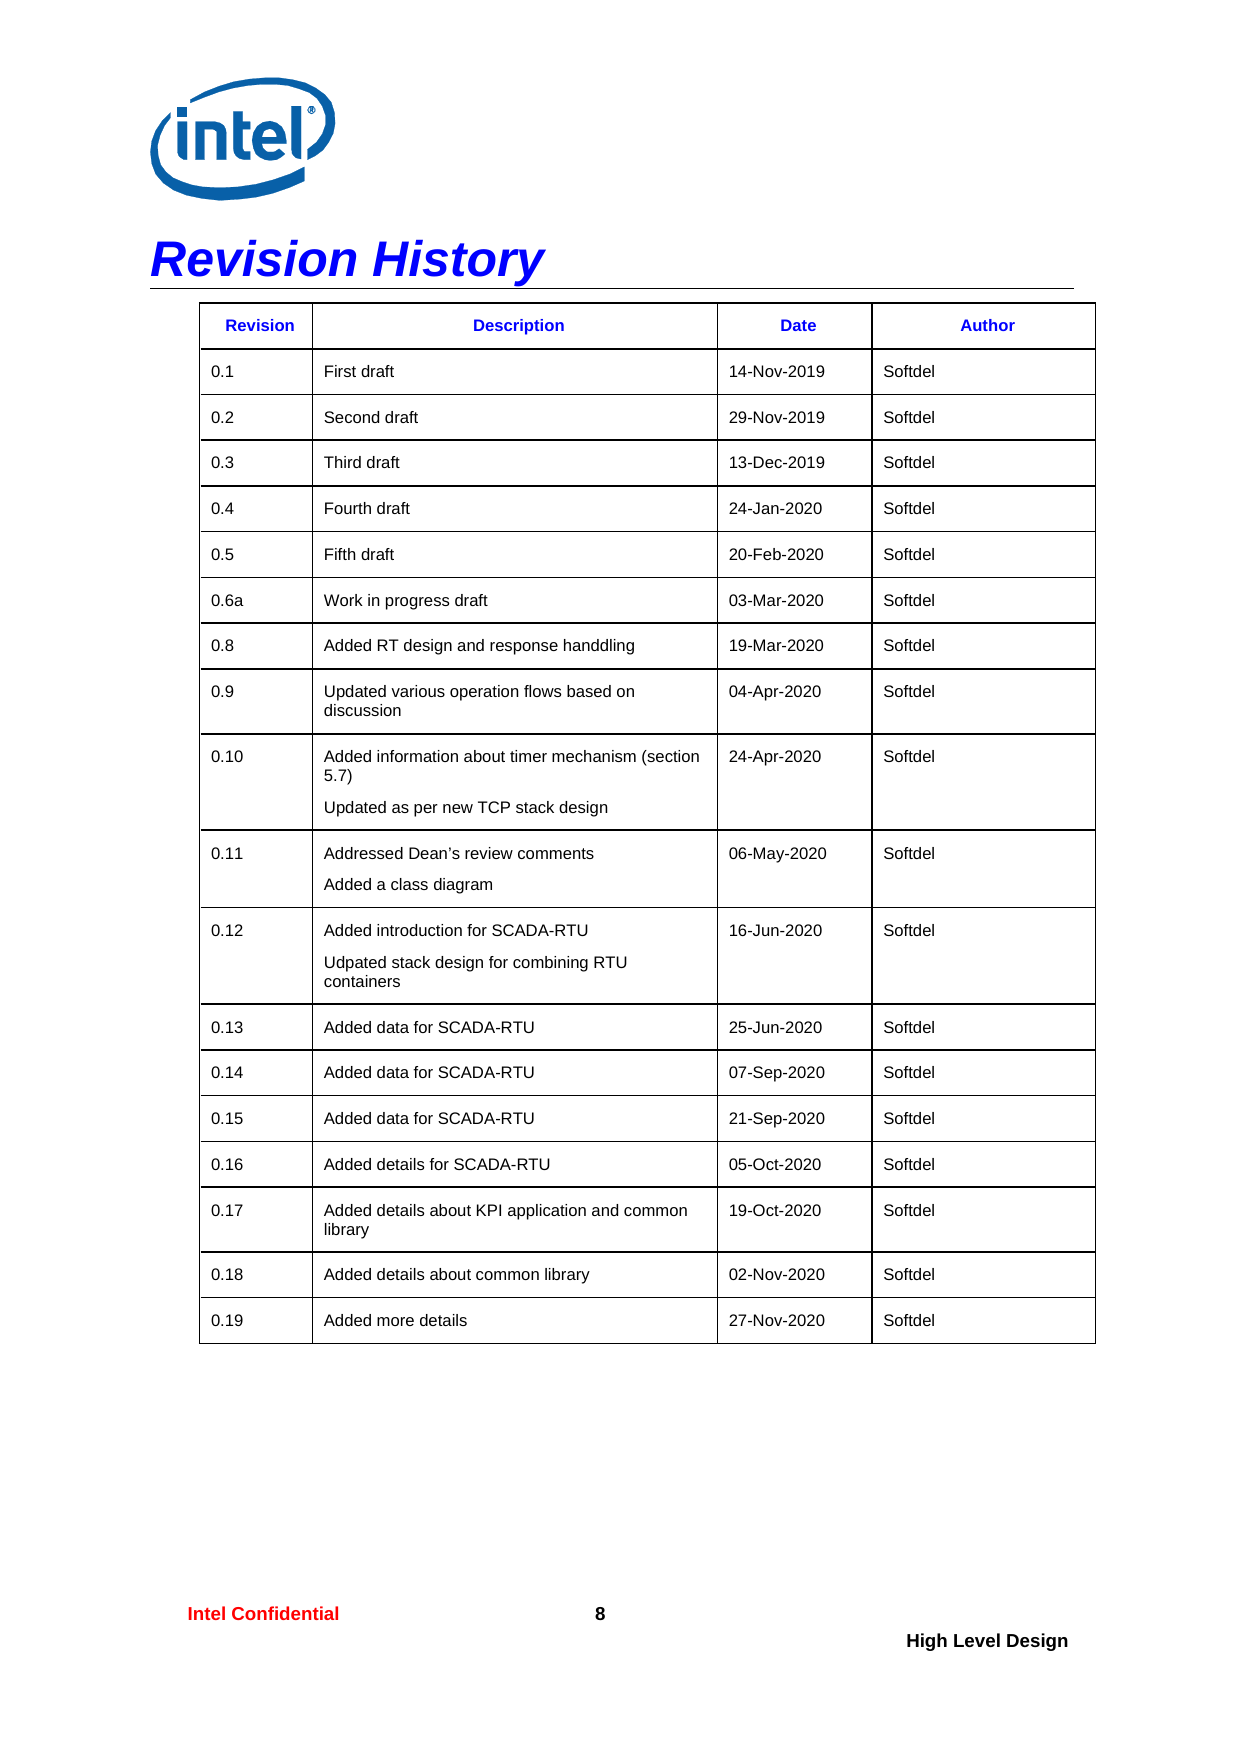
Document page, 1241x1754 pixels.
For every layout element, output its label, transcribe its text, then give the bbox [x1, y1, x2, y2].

table_cell Softdel [873, 1298, 1095, 1343]
table_cell Third draft [313, 441, 717, 485]
table_cell Softdel [873, 670, 1095, 733]
table_cell 24-Jan-2020 [718, 487, 871, 531]
table_cell Added more details [313, 1298, 717, 1343]
table_cell 27-Nov-2020 [718, 1298, 871, 1343]
table_cell Added data for SCADA-RTU [313, 1051, 717, 1095]
table_cell 03-Mar-2020 [718, 578, 871, 622]
table_cell 25-Jun-2020 [718, 1005, 871, 1049]
table_cell Softdel [873, 1142, 1095, 1186]
table_cell 0.2 [200, 395, 312, 439]
table_cell 07-Sep-2020 [718, 1051, 871, 1095]
table_cell Softdel [873, 735, 1095, 829]
table_cell 0.13 [200, 1004, 312, 1049]
table_header Revision [200, 304, 312, 348]
table_cell Softdel [873, 1005, 1095, 1049]
table_cell 05-Oct-2020 [718, 1142, 871, 1186]
table_header Description [313, 304, 717, 348]
table_cell Softdel [873, 624, 1095, 668]
table_cell 06-May-2020 [718, 831, 871, 907]
table_cell 0.12 [200, 908, 312, 1003]
table_cell Softdel [873, 1096, 1095, 1141]
table_cell 0.1 [200, 349, 312, 393]
table_cell 04-Apr-2020 [718, 670, 871, 733]
table_cell Fifth draft [313, 532, 717, 576]
table_cell Added details about KPI application and common library [313, 1188, 717, 1251]
table_cell Softdel [873, 441, 1095, 485]
table_cell Softdel [873, 487, 1095, 531]
table_cell 0.11 [200, 830, 312, 907]
table_cell Added details about common library [313, 1253, 717, 1297]
table_header Date [718, 304, 871, 348]
table_cell 0.6a [200, 578, 312, 622]
table_cell 21-Sep-2020 [718, 1096, 871, 1141]
table_cell Addressed Dean’s review comments Added a class diagram [313, 831, 717, 907]
table_cell Added data for SCADA-RTU [313, 1096, 717, 1141]
table_cell 0.14 [200, 1050, 312, 1095]
table_cell Fourth draft [313, 487, 717, 531]
table_cell Updated various operation flows based on discussion [313, 670, 717, 733]
table_cell 14-Nov-2019 [718, 350, 871, 393]
table_cell 0.9 [200, 669, 312, 733]
table_cell Softdel [873, 350, 1095, 393]
table_cell Softdel [873, 1051, 1095, 1095]
table_cell 0.10 [200, 734, 312, 829]
table_cell Added data for SCADA-RTU [313, 1005, 717, 1049]
table_cell Added RT design and response handdling [313, 624, 717, 668]
table_cell Softdel [873, 395, 1095, 439]
table_header Author [873, 304, 1095, 348]
table_cell 0.4 [200, 486, 312, 531]
table_cell First draft [313, 350, 717, 393]
table_cell Softdel [873, 1253, 1095, 1297]
text Revision History [150, 229, 1074, 288]
table_cell 02-Nov-2020 [718, 1253, 871, 1297]
table_cell Softdel [873, 1188, 1095, 1251]
table_cell 29-Nov-2019 [718, 395, 871, 439]
table_cell Softdel [873, 578, 1095, 622]
table_cell 0.18 [200, 1252, 312, 1297]
table_cell Added introduction for SCADA-RTU Udpated stack design for combining RTU containers [313, 908, 717, 1003]
table_cell Softdel [873, 532, 1095, 576]
table_cell 0.15 [200, 1096, 312, 1141]
table_cell 24-Apr-2020 [718, 735, 871, 829]
table_cell Softdel [873, 908, 1095, 1003]
table_cell 0.5 [200, 532, 312, 576]
table_cell 16-Jun-2020 [718, 908, 871, 1003]
table_cell 0.17 [200, 1187, 312, 1251]
table_cell 0.19 [200, 1298, 312, 1343]
table_cell Softdel [873, 831, 1095, 907]
table_cell Added information about timer mechanism (section 5.7) Updated as per new TCP stack design [313, 735, 717, 829]
table_cell Second draft [313, 395, 717, 439]
table_cell 0.3 [200, 440, 312, 485]
table_cell Added details for SCADA-RTU [313, 1142, 717, 1186]
table_cell 0.16 [200, 1142, 312, 1186]
table_cell 19-Oct-2020 [718, 1188, 871, 1251]
table_cell 20-Feb-2020 [718, 532, 871, 576]
table_cell Work in progress draft [313, 578, 717, 622]
table_cell 19-Mar-2020 [718, 624, 871, 668]
table_cell 13-Dec-2019 [718, 441, 871, 485]
table_cell 0.8 [200, 623, 312, 668]
